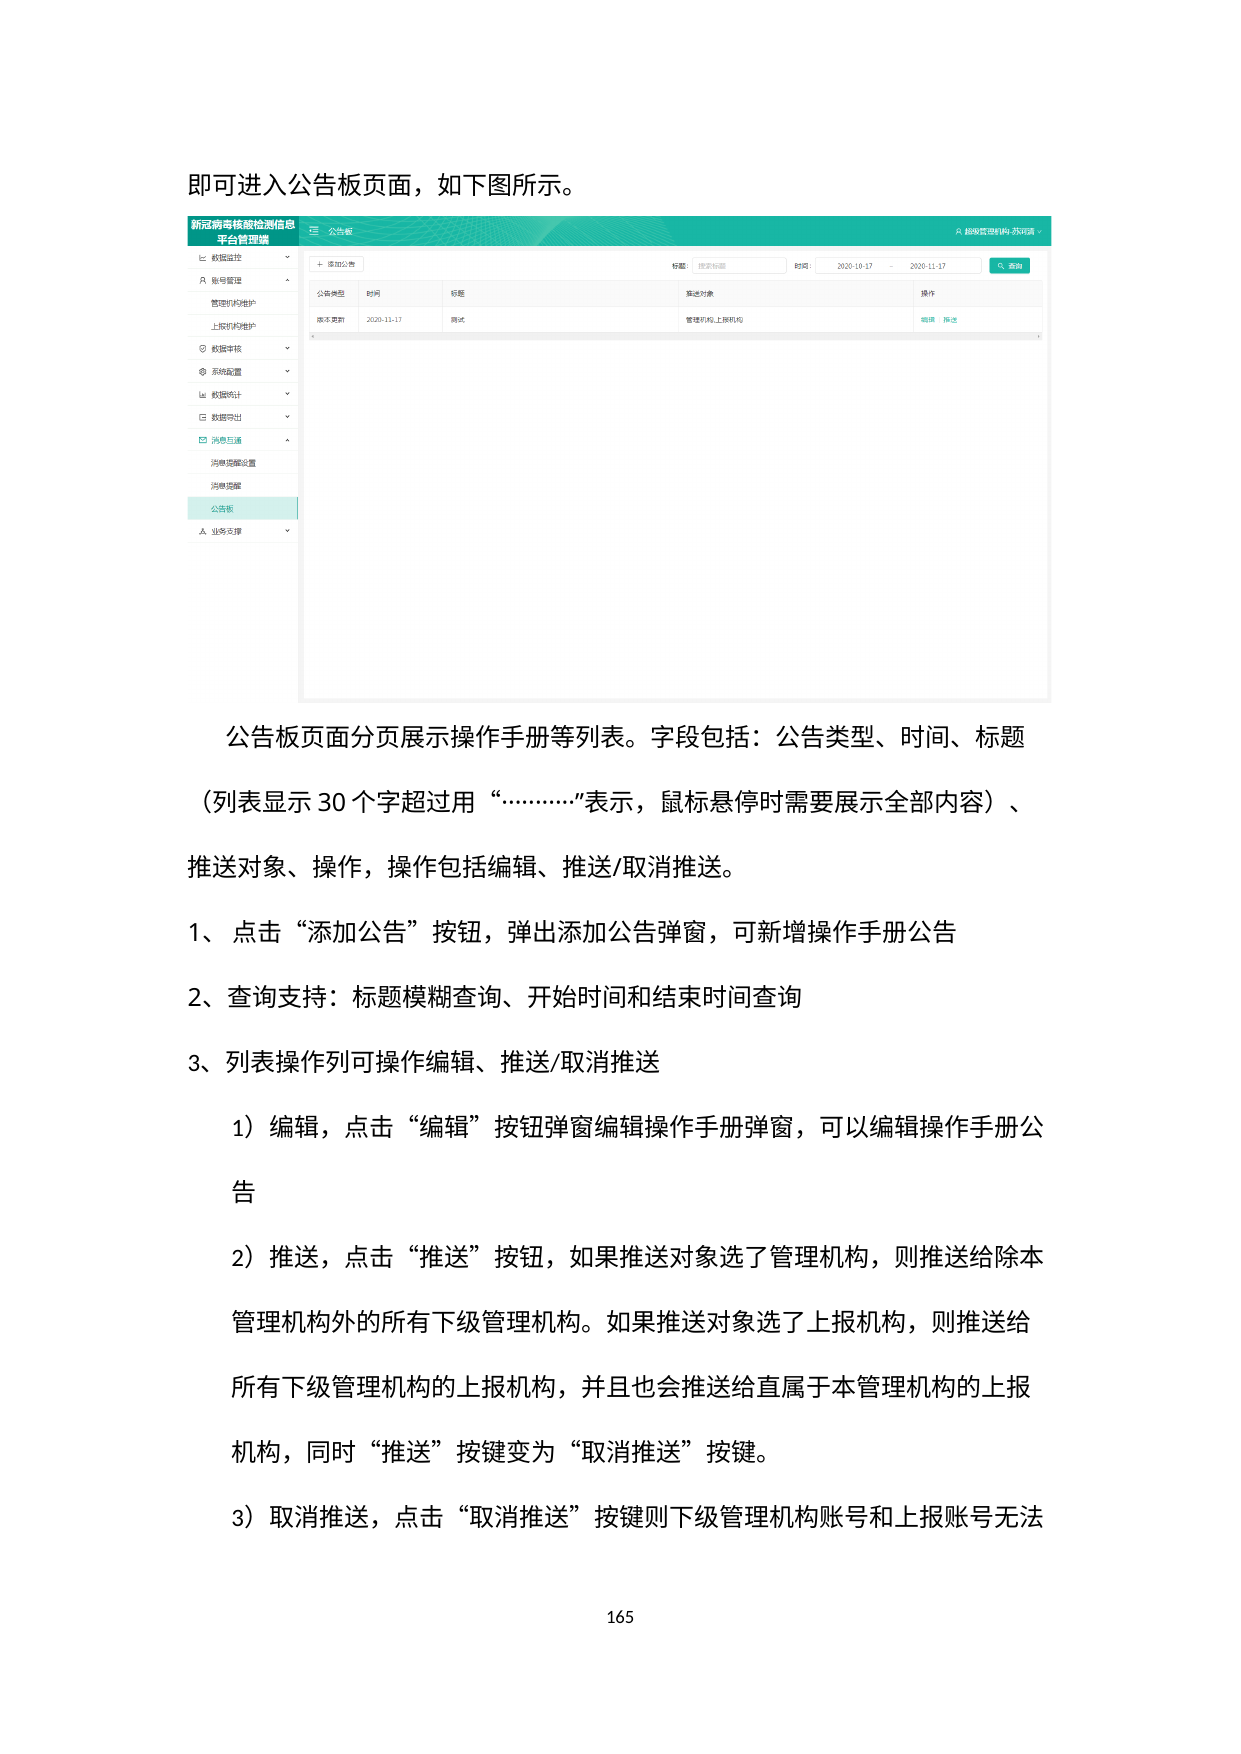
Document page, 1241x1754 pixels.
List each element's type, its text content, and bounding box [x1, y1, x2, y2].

text 2）推送，点击“推送”按钮，如果推送对象选了管理机构，则推送给除本管理机构外的所有下级管理机构。如果推送对象选了上报机构，则推送给所有下级管理机构的上报机构，并且也会推送给直属于本管理机构的上报机构，同时“推送”按键变为“取消推送”按键。 [231, 1223, 1053, 1483]
text 1、 点击“添加公告”按钮，弹出添加公告弹窗，可新增操作手册公告 [187, 898, 1053, 963]
picture [187, 216, 1052, 703]
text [231, 1483, 1053, 1548]
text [187, 151, 1053, 216]
text 2、查询支持：标题模糊查询、开始时间和结束时间查询 [187, 963, 1053, 1028]
text 公告板页面分页展示操作手册等列表。字段包括：公告类型、时间、标题（列表显示30个字超过用“···········”表示，鼠标悬停时需要展示全部内容）、推送对象、操作，操作包括编辑、推送/取消推送。 [187, 703, 1053, 898]
text 1）编辑，点击“编辑”按钮弹窗编辑操作手册弹窗，可以编辑操作手册公告 [231, 1093, 1053, 1223]
text 3、列表操作列可操作编辑、推送/取消推送 [187, 1028, 1053, 1093]
